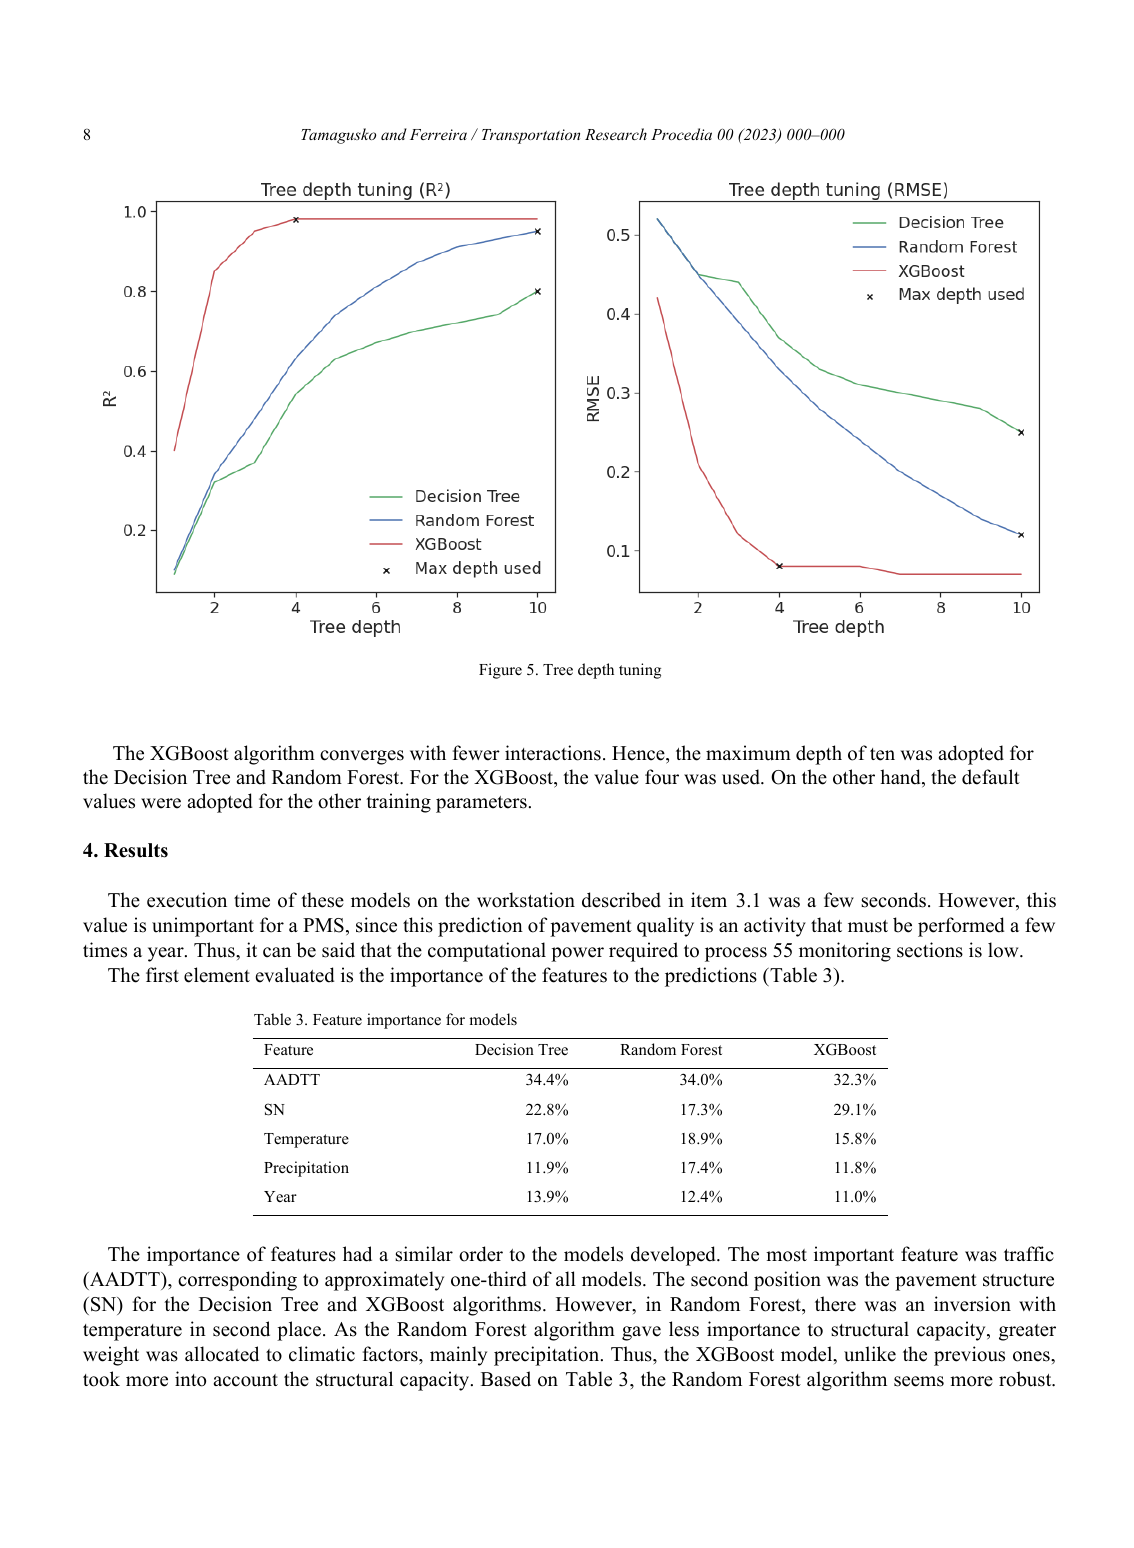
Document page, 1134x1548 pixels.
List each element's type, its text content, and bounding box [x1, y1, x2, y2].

table_cell 22.8% [426, 1098, 579, 1127]
table_header Decision Tree [426, 1039, 579, 1068]
table_cell 11.0% [734, 1186, 887, 1215]
table_cell 17.4% [580, 1157, 733, 1186]
table_cell 13.9% [426, 1186, 579, 1215]
table_header Random Forest [580, 1039, 733, 1068]
text Results [83, 838, 1057, 863]
table_cell 34.4% [426, 1069, 579, 1098]
table_cell Temperature [253, 1128, 426, 1157]
table_cell 34.0% [580, 1069, 733, 1098]
table_cell 11.9% [426, 1157, 579, 1186]
table_cell 12.4% [580, 1186, 733, 1215]
text Figure 5. Tree depth tuning [83, 658, 1057, 679]
text The XGBoost algorithm converges with fewer interactions. Hence, the maximum depth of ten was adopted for the Decision Tree and Random Forest. For the XGBoost, the value four was used. On the other hand, the default values were adopted for the other training parameters. [83, 741, 1057, 813]
text Table 3. Feature importance for models [233, 1009, 1057, 1029]
table_cell Year [253, 1186, 426, 1215]
text The execution time of these models on the workstation described in item 3.1 was a few seconds. However, this value is unimportant for a PMS, since this prediction of pavement quality is an activity that must be performed a few times a year. Thus, it can be said that the computational power required to process 55 monitoring sections is low. [83, 888, 1057, 963]
table_cell 18.9% [580, 1128, 733, 1157]
table_cell 32.3% [734, 1069, 887, 1098]
table_cell 17.0% [426, 1128, 579, 1157]
table_cell 29.1% [734, 1098, 887, 1127]
table_header XGBoost [734, 1039, 887, 1068]
table_cell 17.3% [580, 1098, 733, 1127]
picture [91, 169, 1049, 638]
text The first element evaluated is the importance of the features to the predictions (Table 3). [83, 963, 1057, 988]
table_cell AADTT [253, 1069, 426, 1098]
table_header Feature [253, 1039, 426, 1068]
table_cell 15.8% [734, 1128, 887, 1157]
table_cell SN [253, 1098, 426, 1127]
table_cell Precipitation [253, 1157, 426, 1186]
table_cell 11.8% [734, 1157, 887, 1186]
